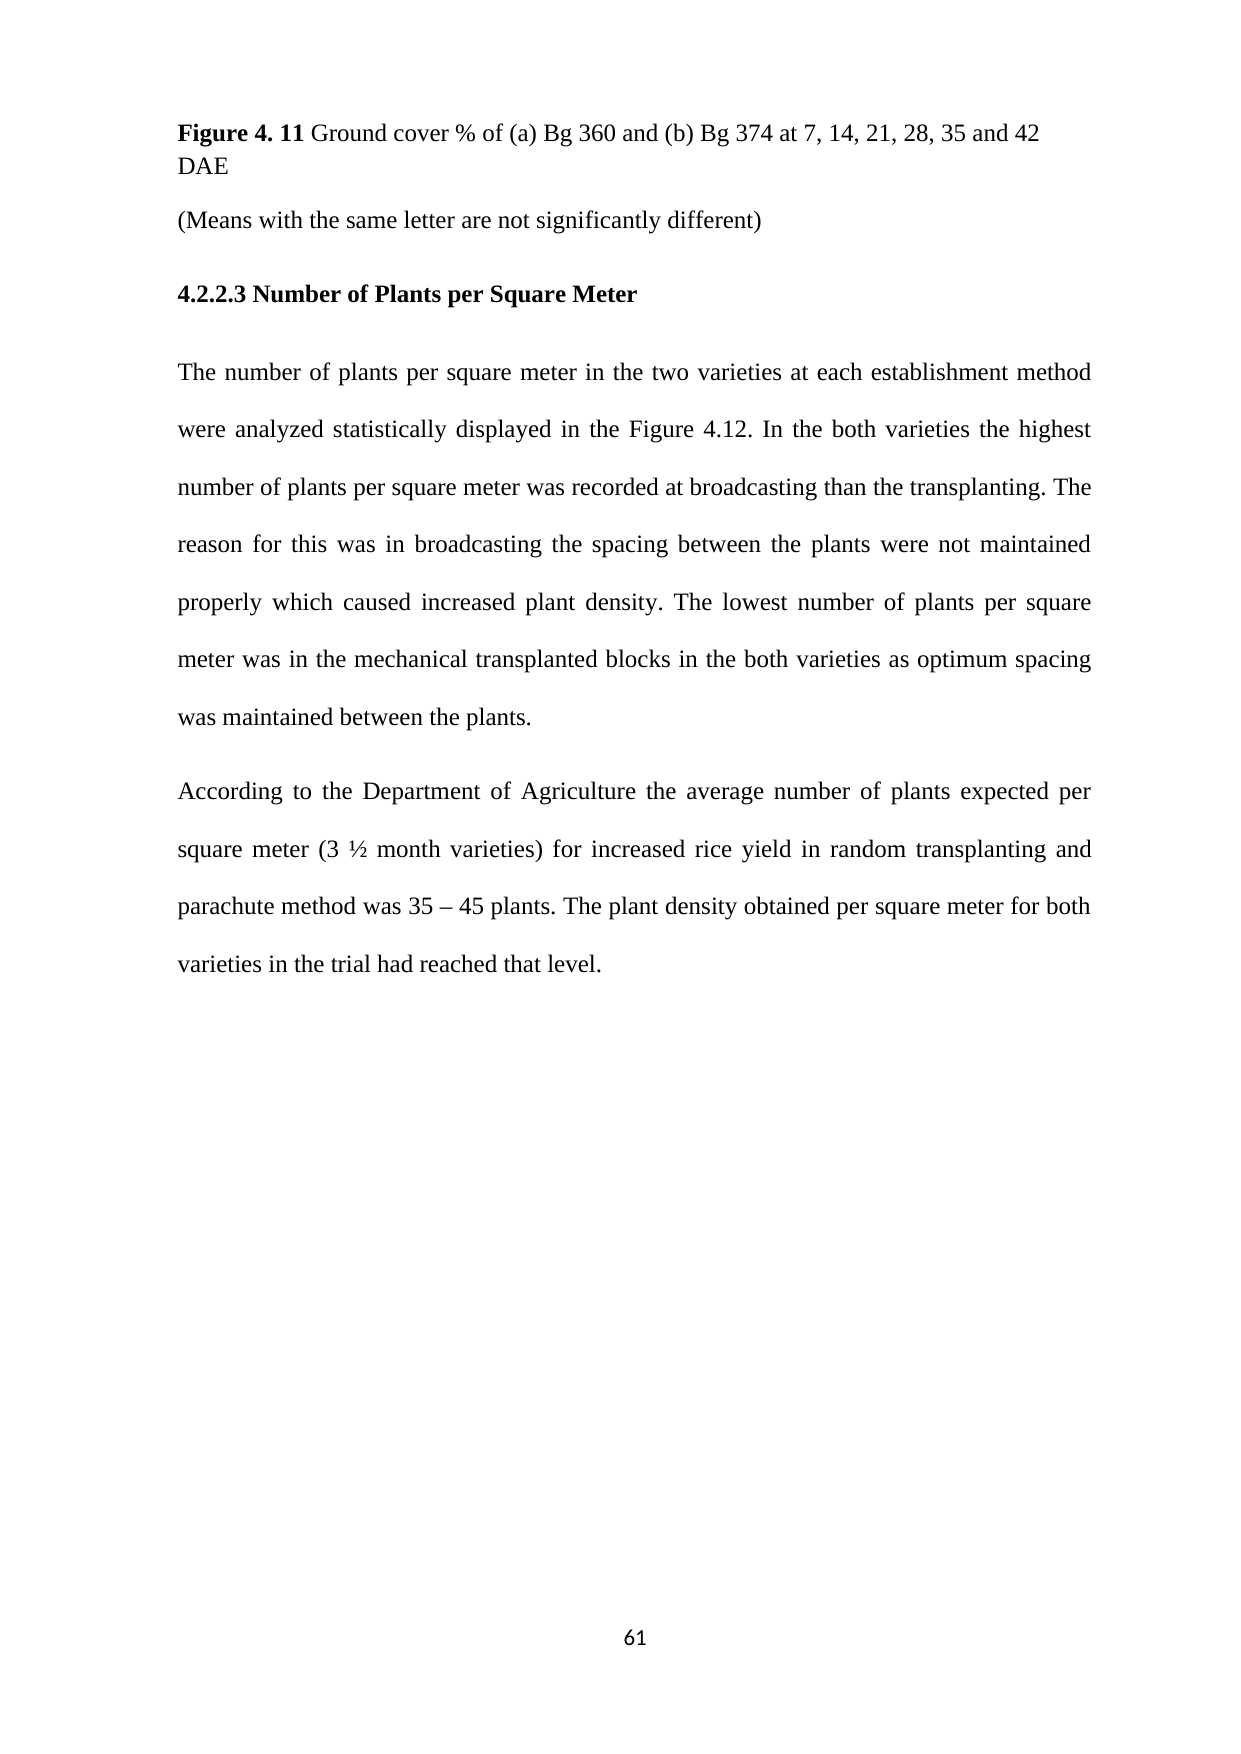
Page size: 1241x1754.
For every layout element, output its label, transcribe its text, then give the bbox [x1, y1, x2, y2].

text According to the Department of Agriculture the average number of plants expected per square meter (3 ½ month varieties) for increased rice yield in random transplanting and parachute method was 35 – 45 plants. The plant density obtained per square meter for both varieties in the trial had reached that level. [177, 776, 1092, 977]
subtitle 4.2.2.3 Number of Plants per Square Meter [177, 279, 1092, 308]
text Figure 4. 11 Ground cover % of (a) Bg 360 and (b) Bg 374 at 7, 14, 21, 28, 35 and 42 DAE [177, 118, 1092, 180]
text The number of plants per square meter in the two varieties at each establishment method were analyzed statistically displayed in the Figure 4.12. In the both varieties the highest number of plants per square meter was recorded at broadcasting than the transplanting. The reason for this was in broadcasting the spacing between the plants were not maintained properly which caused increased plant density. The lowest number of plants per square meter was in the mechanical transplanted blocks in the both varieties as optimum spacing was maintained between the plants. [177, 357, 1092, 731]
text (Means with the same letter are not significantly different) [177, 205, 1092, 234]
